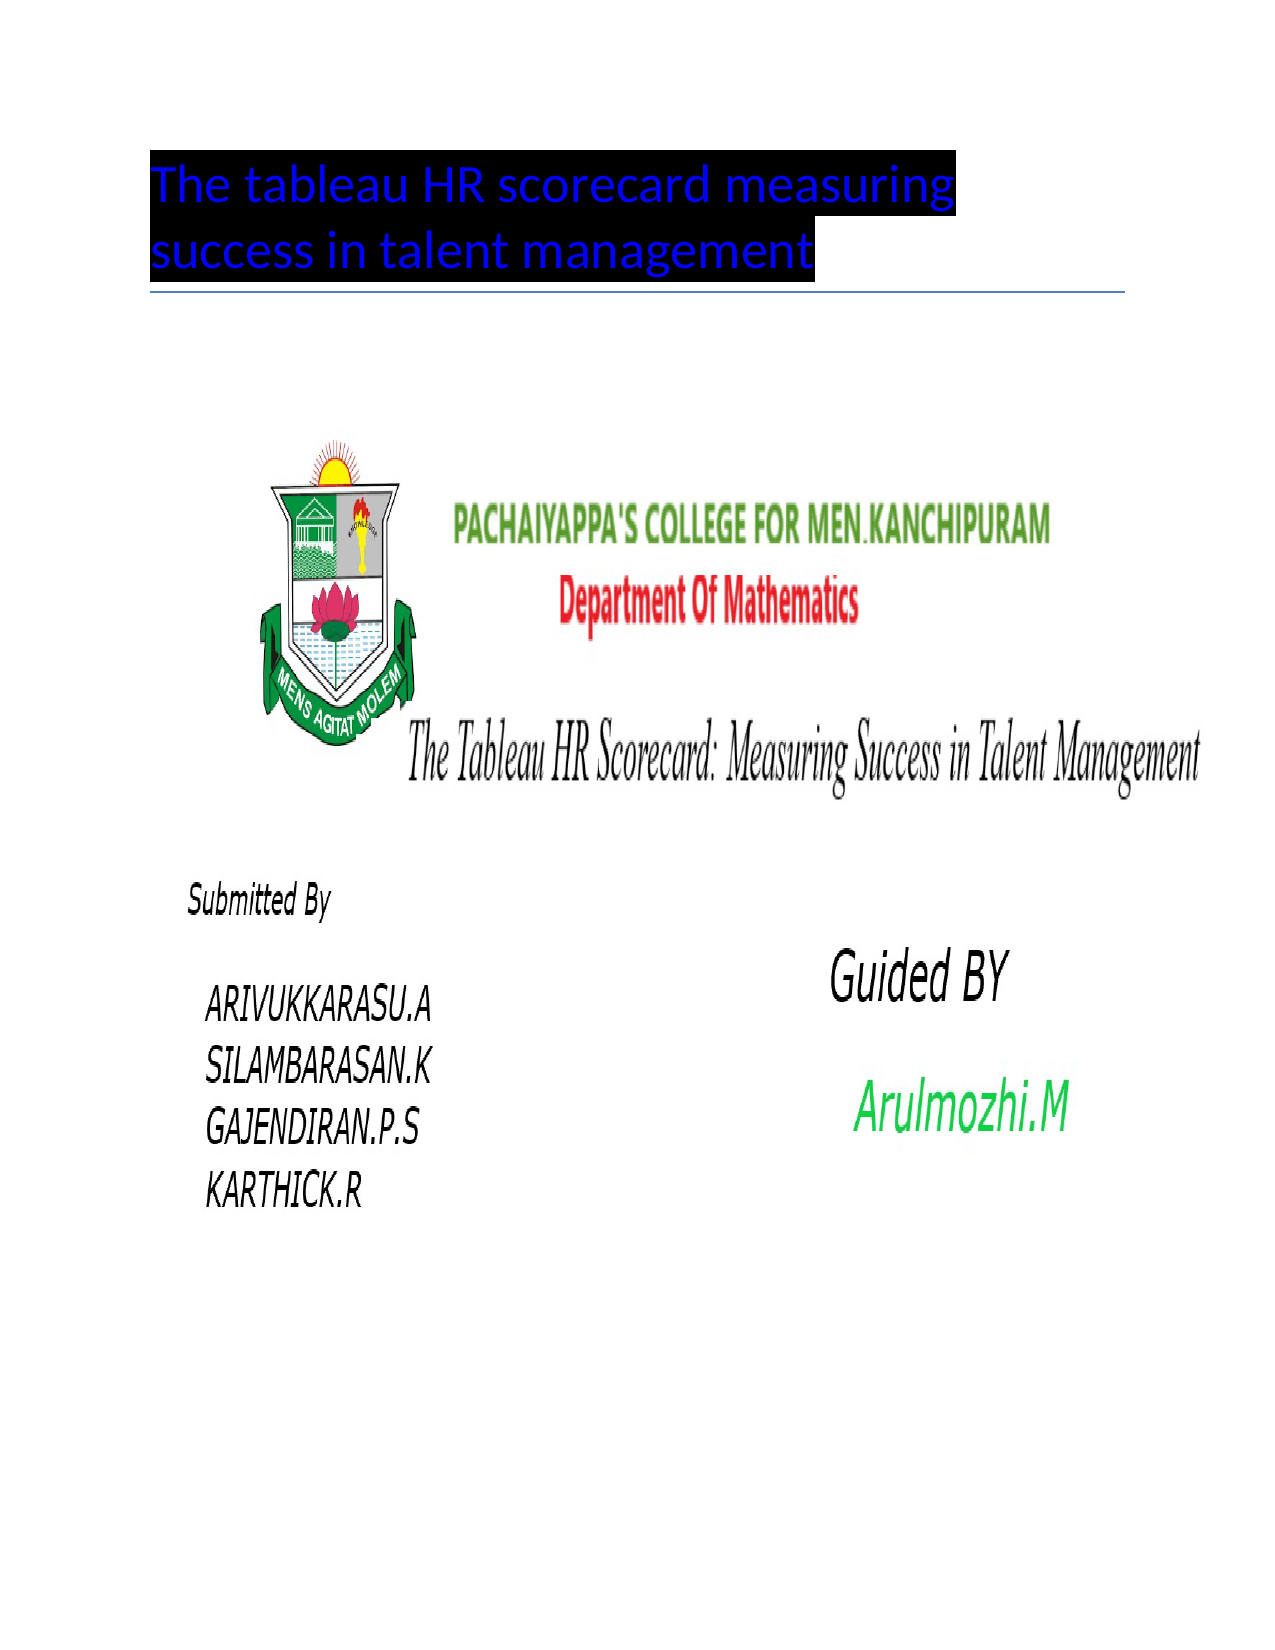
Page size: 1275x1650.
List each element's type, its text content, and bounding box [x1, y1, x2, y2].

picture [150, 430, 1235, 1407]
title The tableau HR scorecard measuring success in talent management [150, 150, 1125, 291]
